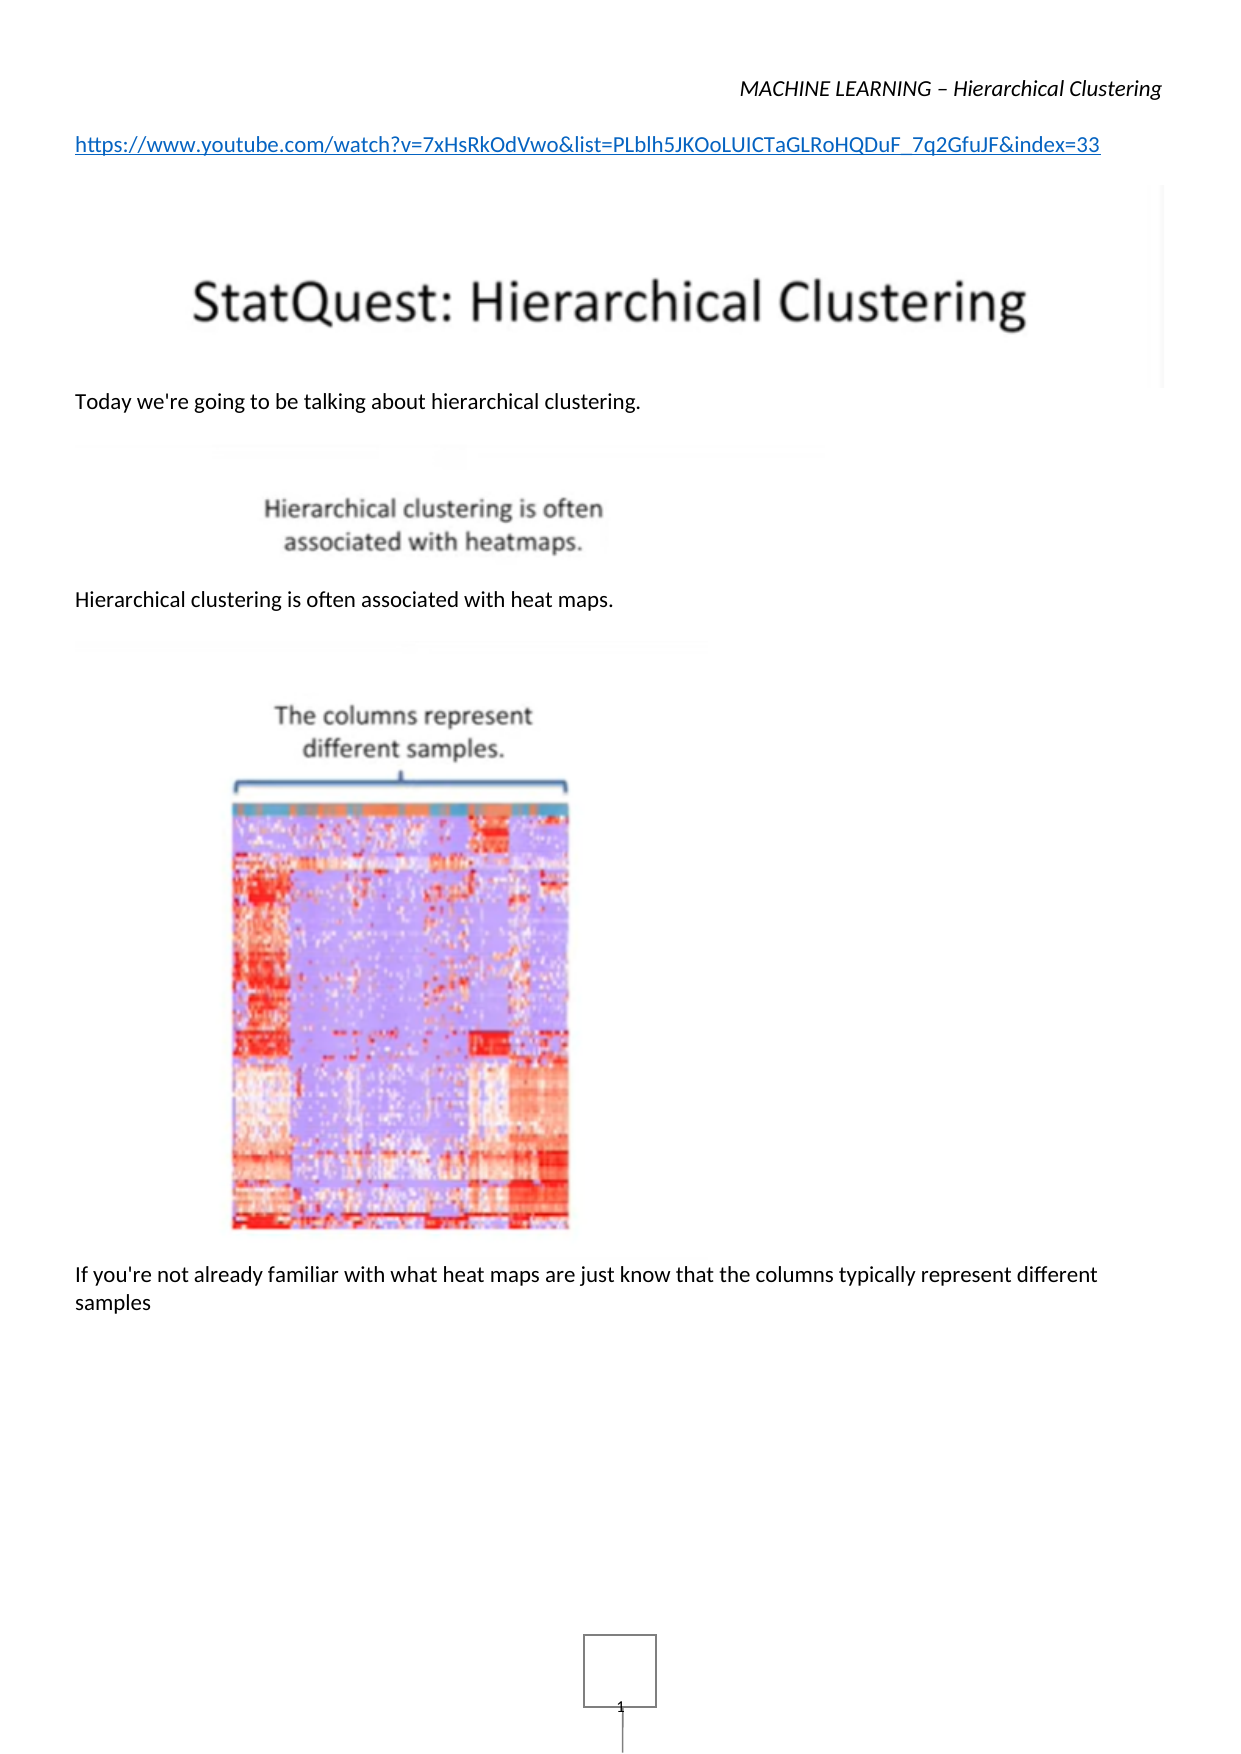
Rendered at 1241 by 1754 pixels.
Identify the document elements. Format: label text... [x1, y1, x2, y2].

text Today we're going to be talking about hierarchical clustering. [75, 388, 1165, 415]
text If you're not already familiar with what heat maps are just know that the columns typically represent different samples [75, 1261, 1165, 1317]
text Hierarchical clustering is often associated with heat maps. [75, 586, 1165, 614]
picture [75, 641, 708, 1261]
picture [75, 443, 826, 586]
picture [75, 185, 1165, 388]
text https://www.youtube.com/watch?v=7xHsRkOdVwo&list=PLblh5JKOoLUICTaGLRoHQDuF_7q2GfuJF&index=33 [75, 130, 1165, 158]
